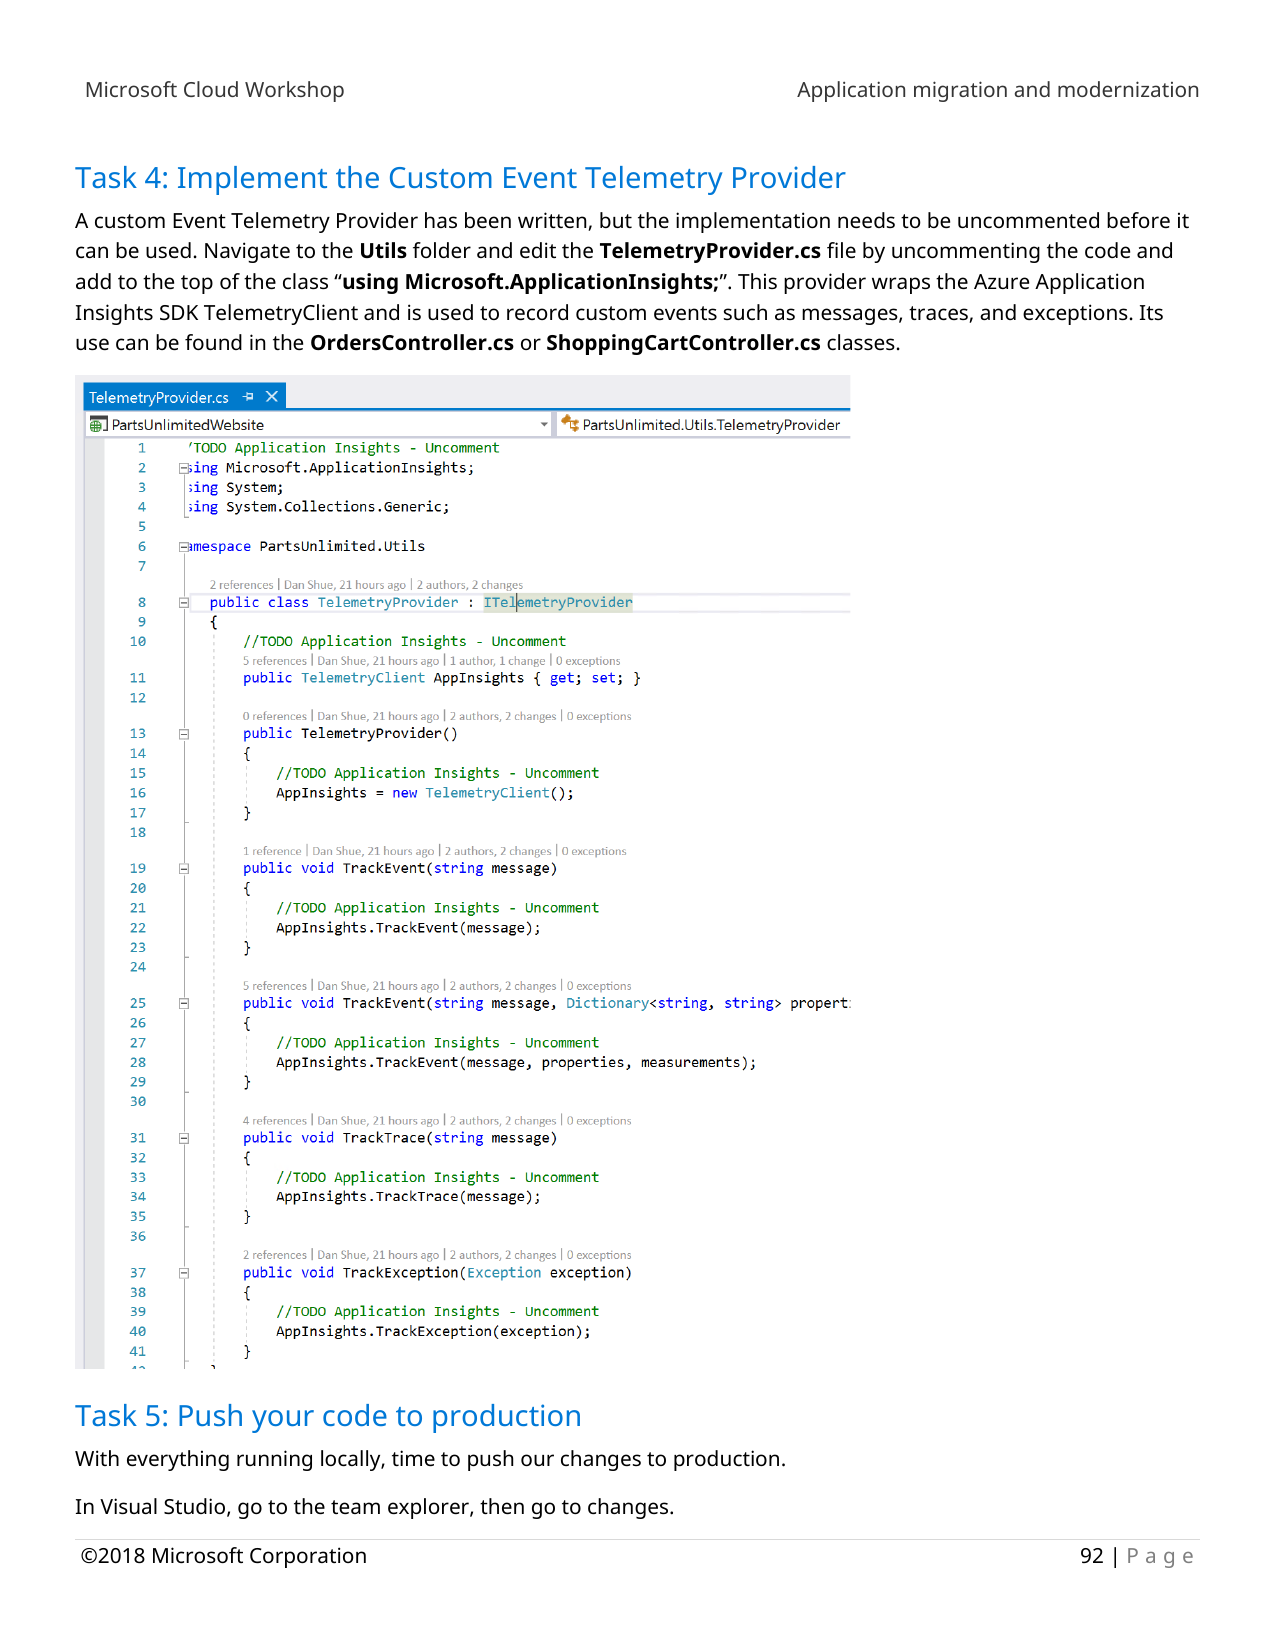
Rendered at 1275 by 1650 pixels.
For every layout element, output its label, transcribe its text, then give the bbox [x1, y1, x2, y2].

text In Visual Studio, go to the team explorer, then go to changes. [75, 1492, 1200, 1520]
text With everything running locally, time to push our changes to production. [75, 1444, 1200, 1473]
text A custom Event Telemetry Provider has been written, but the implementation needs to be uncommented before it can be used. Navigate to the Utils folder and edit the TelemetryProvider.cs file by uncommenting the code and add to the top of the class “using Microsoft.ApplicationInsights;”. This provider wraps the Azure Application Insights SDK TelemetryClient and is used to record custom events such as messages, traces, and exceptions. Its use can be found in the OrdersController.cs or ShoppingCartController.cs classes. [75, 206, 1200, 357]
picture [75, 375, 851, 1369]
subtitle Task 5: Push your code to production [75, 1395, 1200, 1435]
subtitle Task 4: Implement the Custom Event Telemetry Provider [75, 157, 1200, 197]
